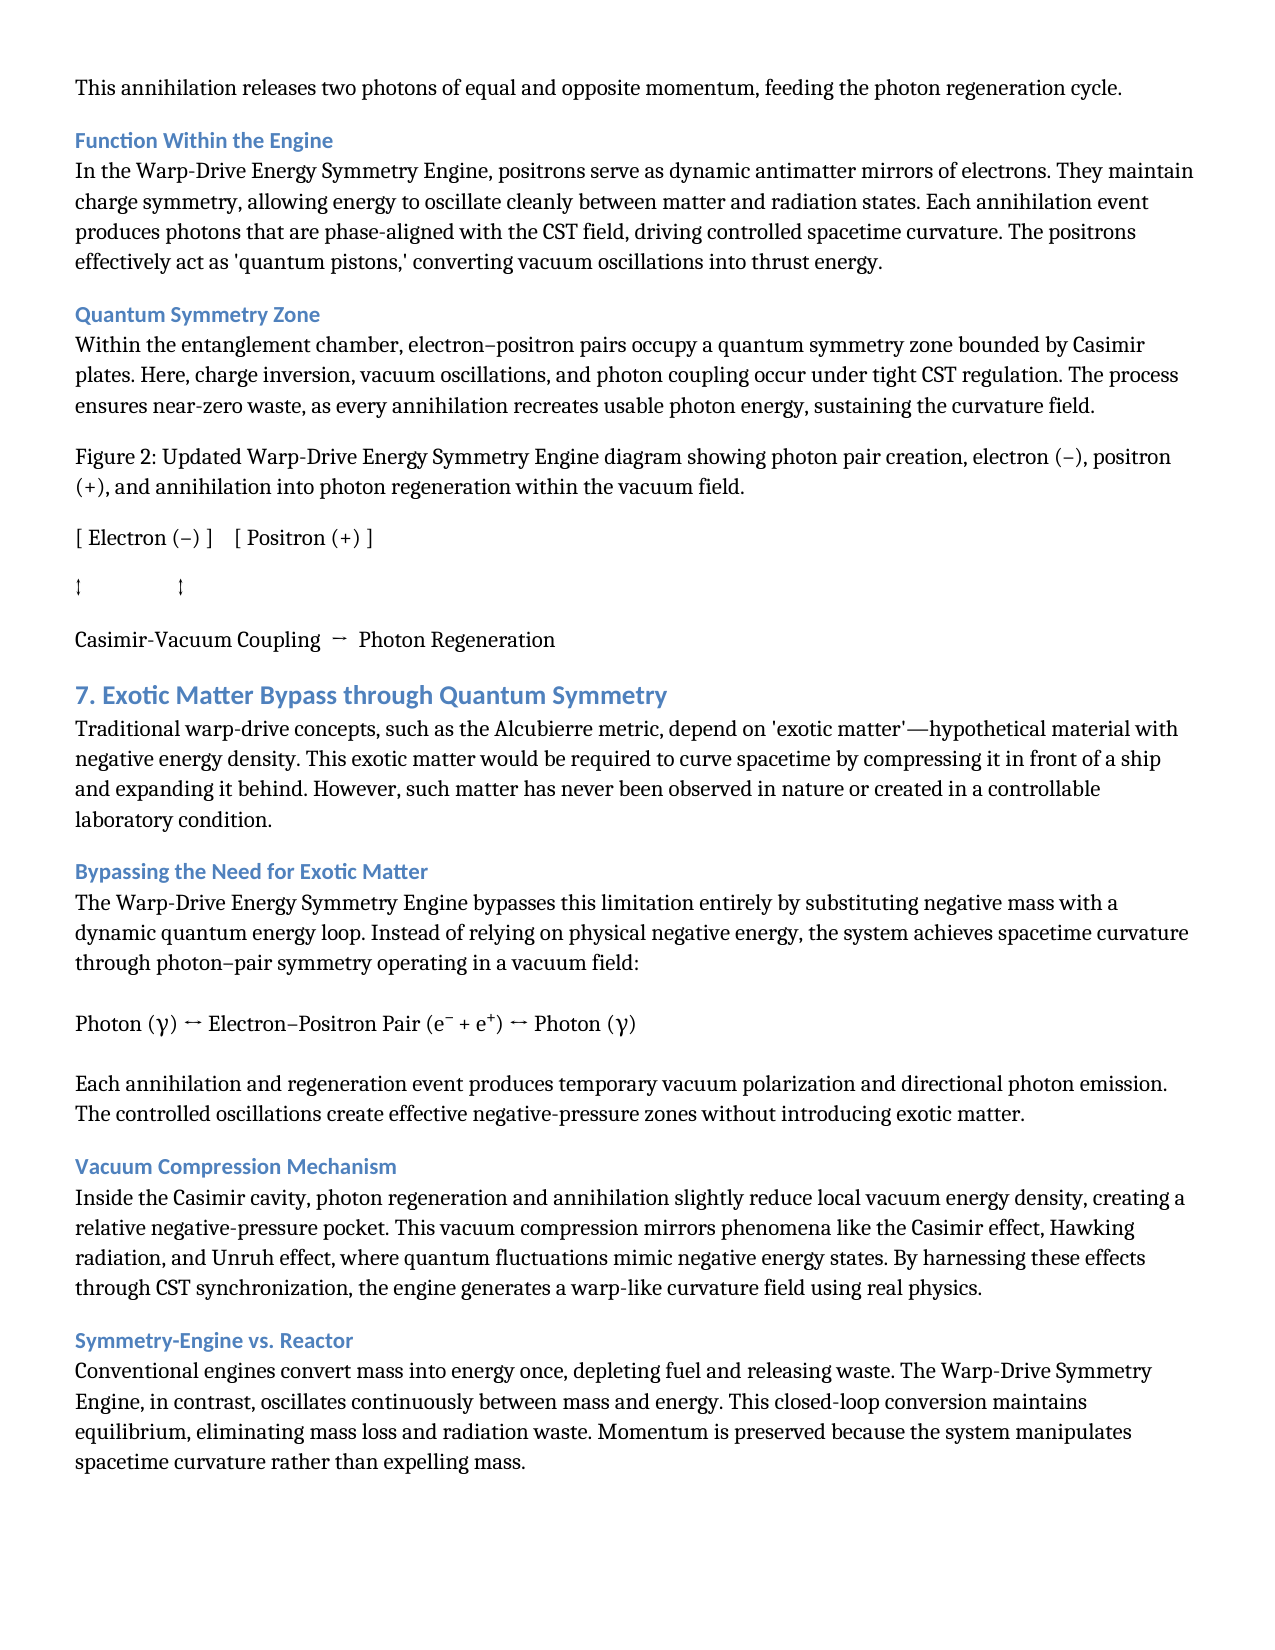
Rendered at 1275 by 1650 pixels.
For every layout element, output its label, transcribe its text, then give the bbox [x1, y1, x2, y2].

subtitle Function Within the Engine [75, 126, 1200, 154]
subtitle Bypassing the Need for Exotic Matter [75, 857, 1200, 886]
subtitle 7. Exotic Matter Bypass through Quantum Symmetry [75, 678, 1200, 711]
text This annihilation releases two photons of equal and opposite momentum, feeding the photon regeneration cycle. [75, 75, 1200, 101]
text In the Warp-Drive Energy Symmetry Engine, positrons serve as dynamic antimatter mirrors of electrons. They maintain charge symmetry, allowing energy to oscillate cleanly between matter and radiation states. Each annihilation event produces photons that are phase-aligned with the CST field, driving controlled spacetime curvature. The positrons effectively act as 'quantum pistons,' converting vacuum oscillations into thrust energy. [75, 158, 1200, 275]
text Casimir-Vacuum Coupling → Photon Regeneration [75, 627, 1200, 653]
text ↕ ↕ [75, 576, 1200, 602]
subtitle Quantum Symmetry Zone [75, 300, 1200, 328]
text Within the entanglement chamber, electron–positron pairs occupy a quantum symmetry zone bounded by Casimir plates. Here, charge inversion, vacuum oscillations, and photon coupling occur under tight CST regulation. The process ensures near-zero waste, as every annihilation recreates usable photon energy, sustaining the curvature field. [75, 332, 1200, 419]
text Traditional warp-drive concepts, such as the Alcubierre metric, depend on 'exotic matter'—hypothetical material with negative energy density. This exotic matter would be required to curve spacetime by compressing it in front of a ship and expanding it behind. However, such matter has never been observed in nature or created in a controllable laboratory condition. [75, 716, 1200, 833]
subtitle Vacuum Compression Mechanism [75, 1152, 1200, 1180]
text The Warp-Drive Energy Symmetry Engine bypasses this limitation entirely by substituting negative mass with a dynamic quantum energy loop. Instead of relying on physical negative energy, the system achieves spacetime curvature through photon–pair symmetry operating in a vacuum field: Photon (γ) ↔ Electron–Positron Pair (e⁻ + e⁺) ↔ Photon (γ) Each annihilation and regeneration event produces temporary vacuum polarization and directional photon emission. The controlled oscillations create effective negative-pressure zones without introducing exotic matter. [75, 890, 1200, 1127]
text Inside the Casimir cavity, photon regeneration and annihilation slightly reduce local vacuum energy density, creating a relative negative-pressure pocket. This vacuum compression mirrors phenomena like the Casimir effect, Hawking radiation, and Unruh effect, where quantum fluctuations mimic negative energy states. By harnessing these effects through CST synchronization, the engine generates a warp-like curvature field using real physics. [75, 1184, 1200, 1301]
text [ Electron (–) ] [ Positron (+) ] [75, 525, 1200, 551]
subtitle Symmetry-Engine vs. Reactor [75, 1326, 1200, 1354]
text Figure 2: Updated Warp-Drive Energy Symmetry Engine diagram showing photon pair creation, electron (–), positron (+), and annihilation into photon regeneration within the vacuum field. [75, 443, 1200, 500]
text Conventional engines convert mass into energy once, depleting fuel and releasing waste. The Warp-Drive Symmetry Engine, in contrast, oscillates continuously between mass and energy. This closed-loop conversion maintains equilibrium, eliminating mass loss and radiation waste. Momentum is preserved because the system manipulates spacetime curvature rather than expelling mass. [75, 1358, 1200, 1475]
